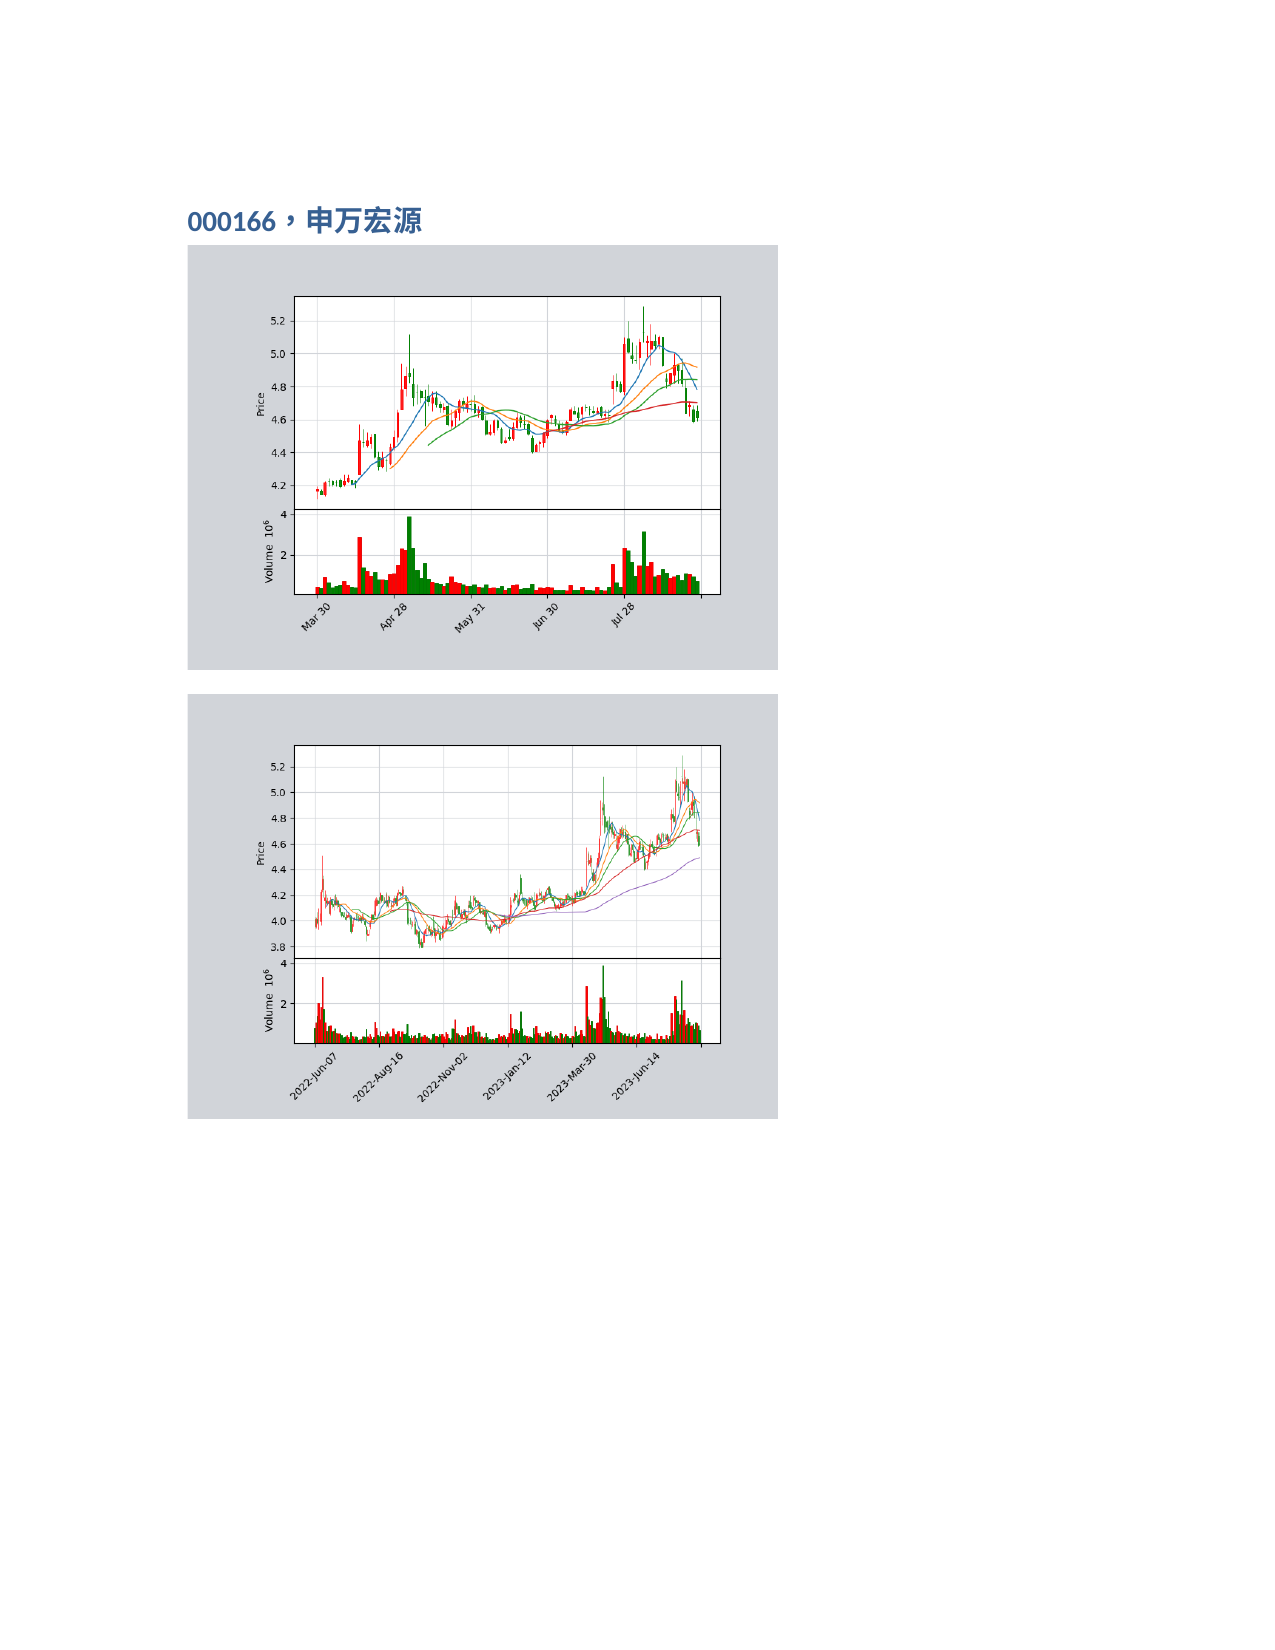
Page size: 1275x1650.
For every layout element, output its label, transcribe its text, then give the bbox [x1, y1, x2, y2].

picture [187, 245, 778, 670]
subtitle 000166，申万宏源 [187, 200, 1087, 240]
picture [187, 694, 778, 1119]
